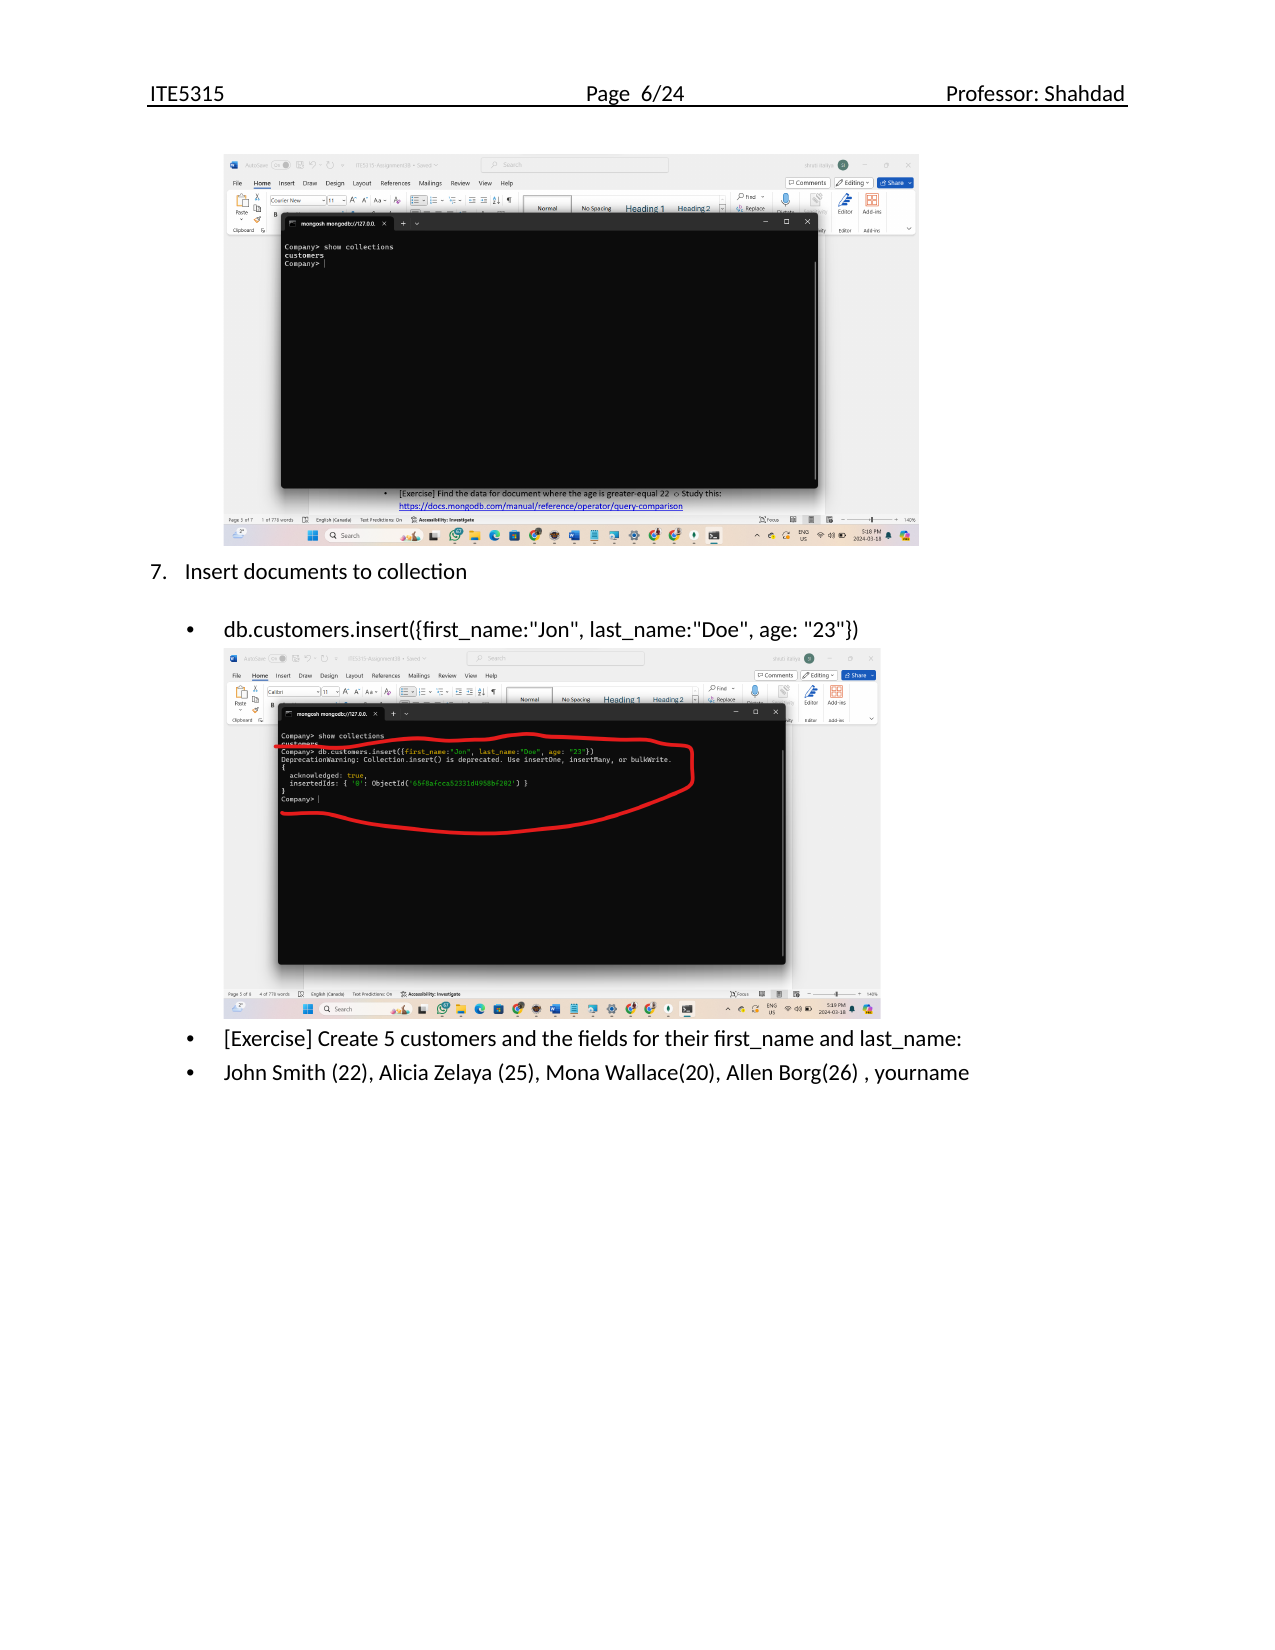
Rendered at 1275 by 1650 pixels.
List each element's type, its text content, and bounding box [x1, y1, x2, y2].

picture [223, 154, 919, 546]
list Insert documents to collection [150, 557, 1130, 585]
list db.customers.insert({first_name:"Jon", last_name:"Doe", age: "23"}) [186, 615, 1130, 643]
list [Exercise] Create 5 customers and the fields for their first_name and last_name: [186, 1024, 1130, 1052]
picture [223, 648, 881, 1019]
list John Smith (22), Alicia Zelaya (25), Mona Wallace(20), Allen Borg(26) , yourname [186, 1058, 1130, 1086]
